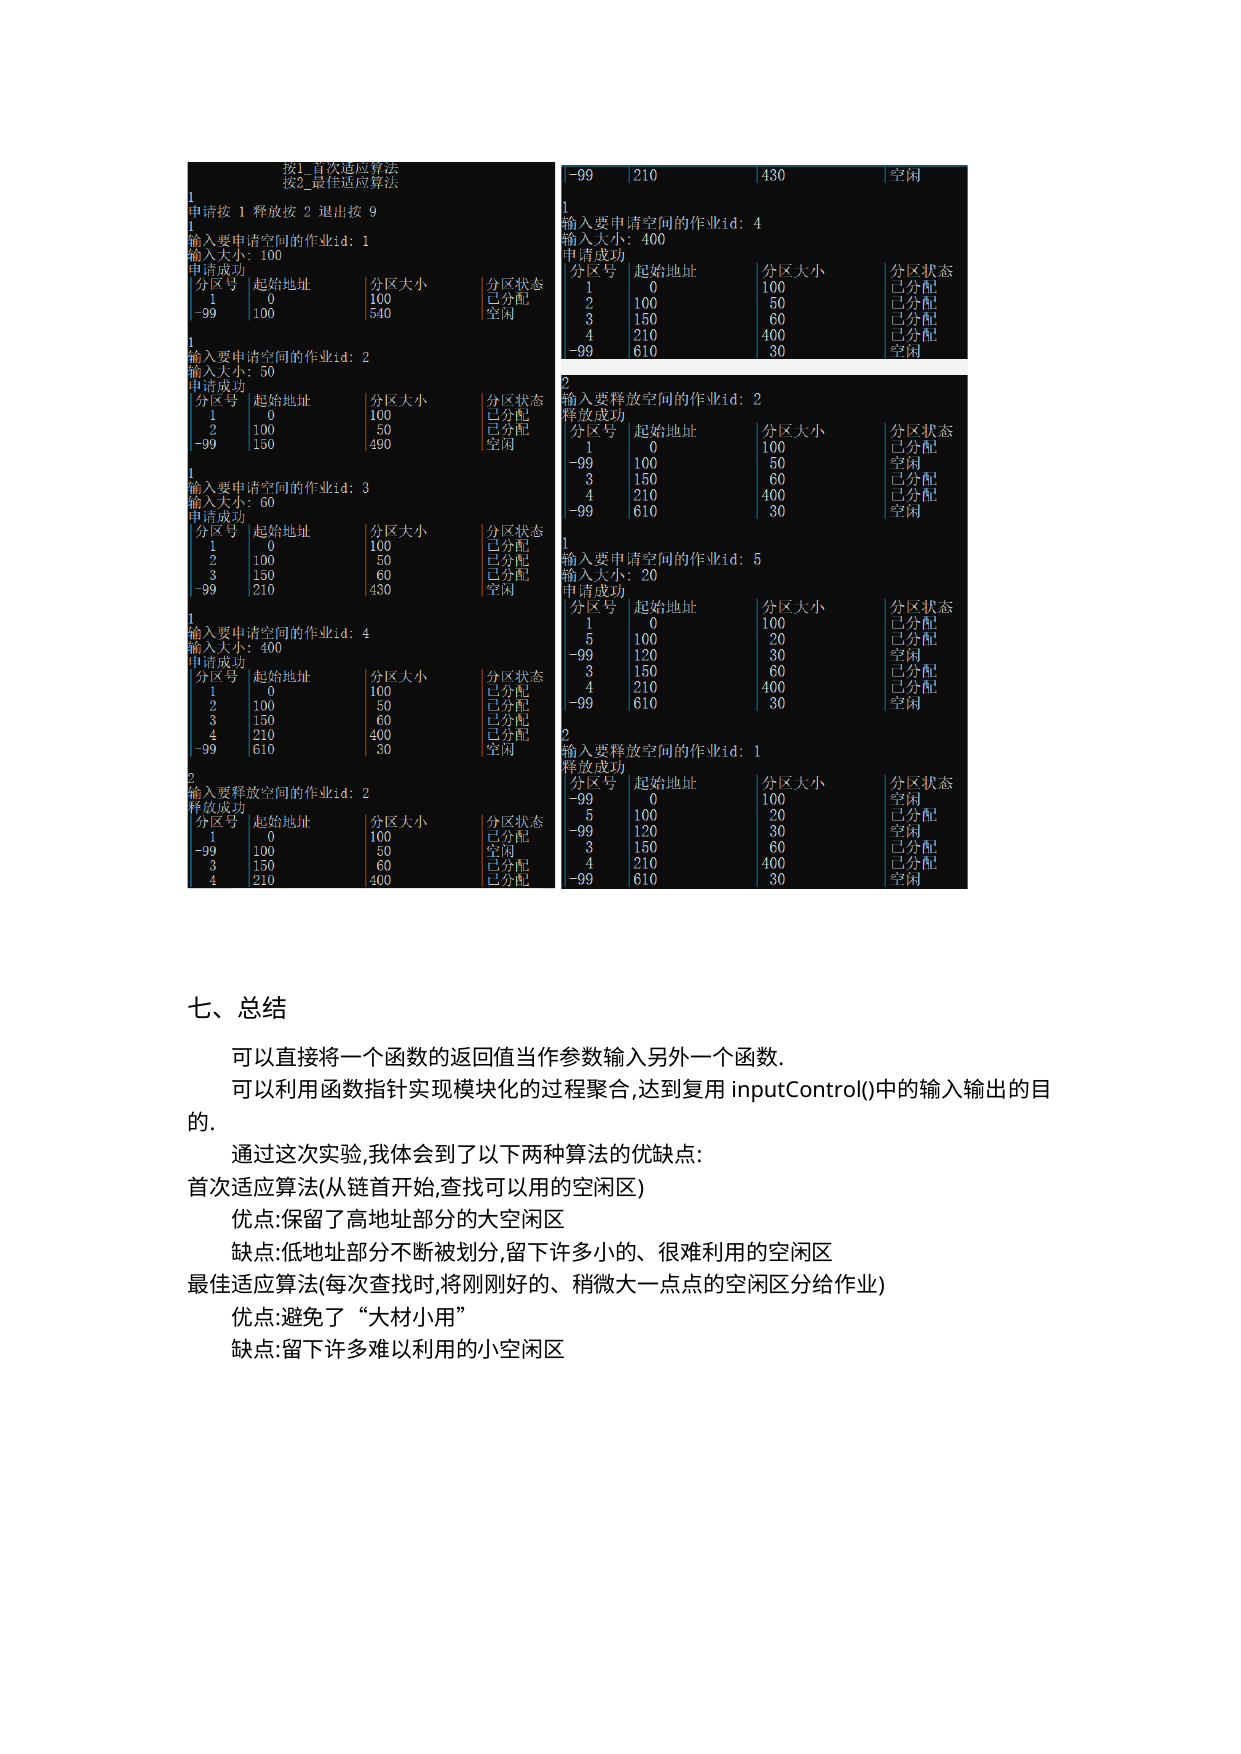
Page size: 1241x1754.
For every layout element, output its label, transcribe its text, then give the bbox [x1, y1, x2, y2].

text 优点:保留了高地址部分的大空闲区 [187, 1202, 1053, 1234]
text 可以直接将一个函数的返回值当作参数输入另外一个函数. [187, 1039, 1053, 1072]
text 首次适应算法(从链首开始,查找可以用的空闲区) [187, 1169, 1053, 1202]
picture [187, 162, 555, 889]
text 优点:避免了“大材小用” [187, 1299, 1053, 1332]
text 可以利用函数指针实现模块化的过程聚合,达到复用inputControl()中的输入输出的目的. [187, 1072, 1053, 1137]
text 最佳适应算法(每次查找时,将刚刚好的、稍微大一点点的空闲区分给作业) [187, 1267, 1053, 1299]
text 七、总结 [187, 974, 1053, 1039]
text 缺点:留下许多难以利用的小空闲区 [187, 1332, 1053, 1364]
text 通过这次实验,我体会到了以下两种算法的优缺点: [187, 1137, 1053, 1169]
picture [561, 165, 968, 889]
text 缺点:低地址部分不断被划分,留下许多小的、很难利用的空闲区 [187, 1234, 1053, 1267]
